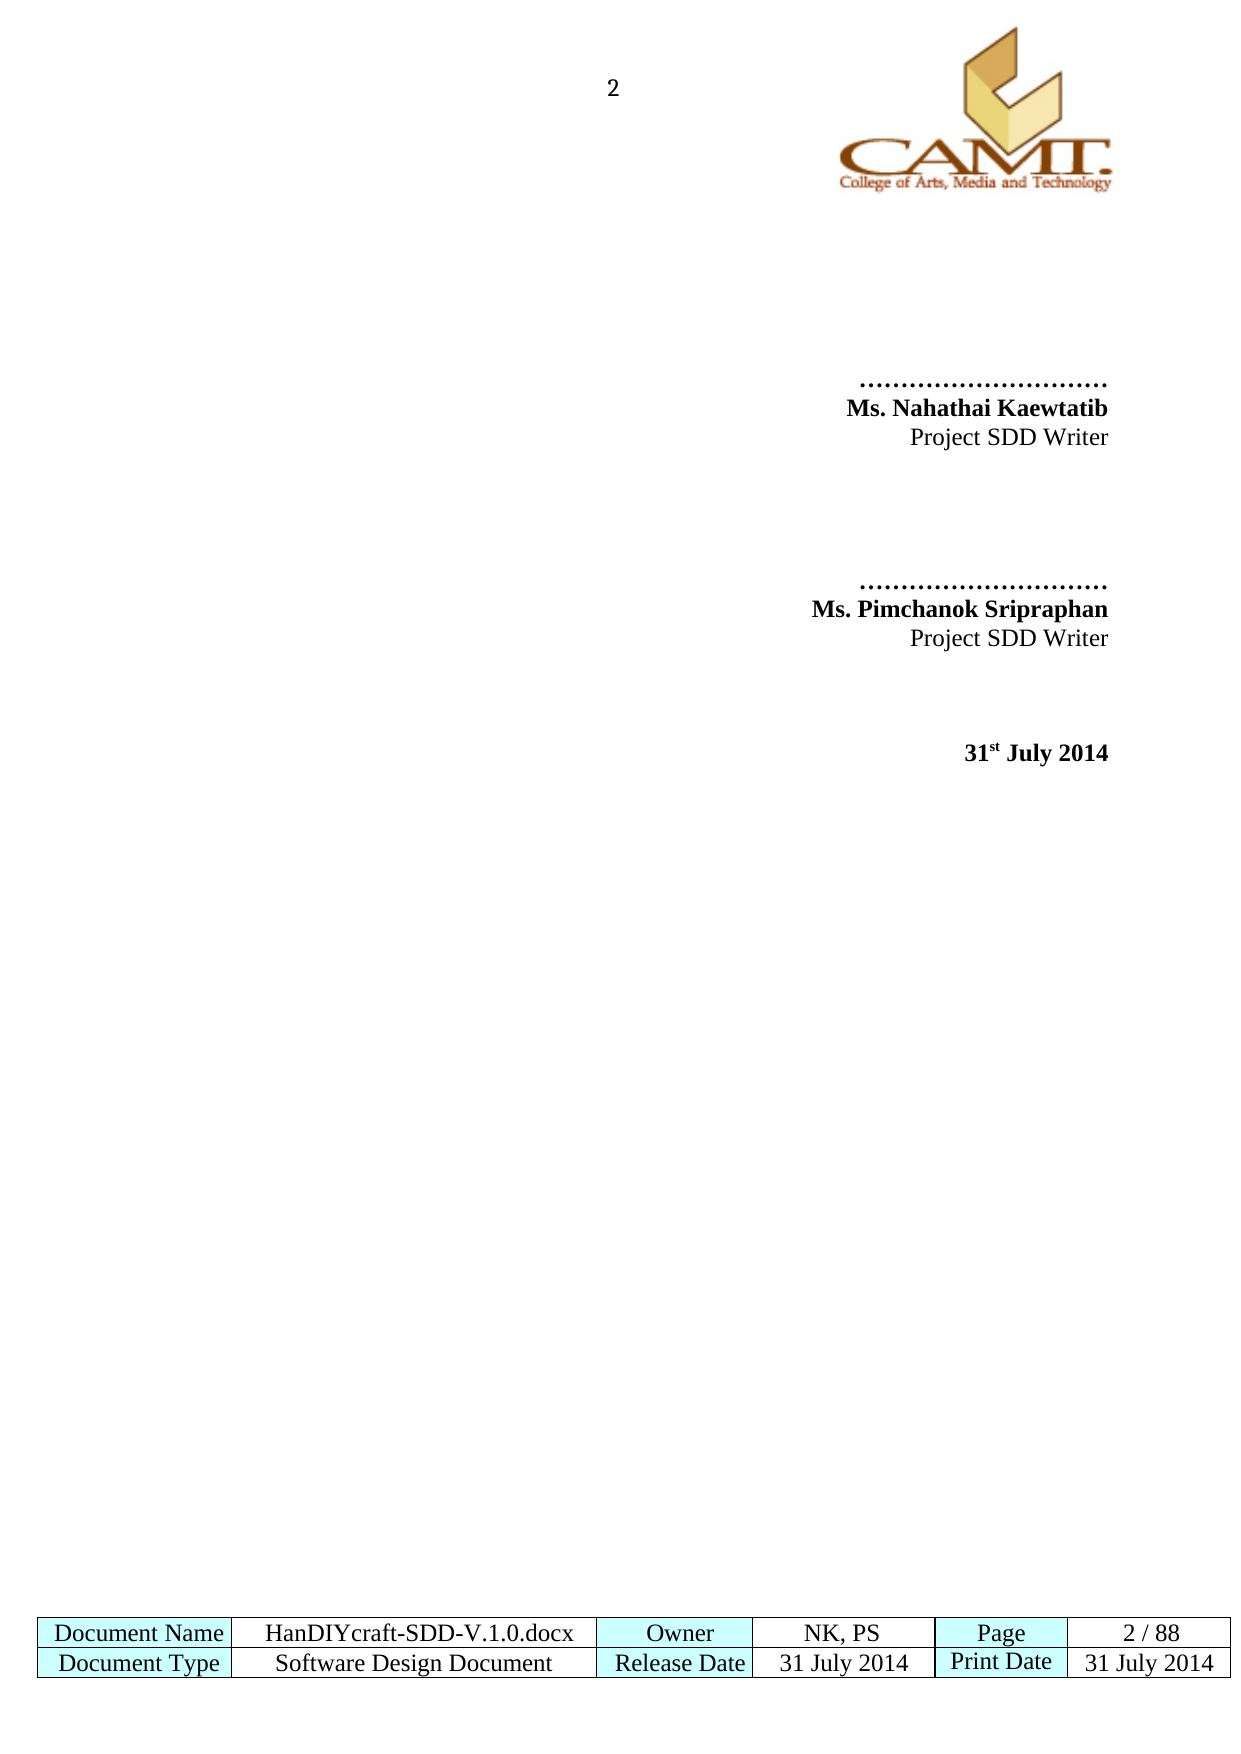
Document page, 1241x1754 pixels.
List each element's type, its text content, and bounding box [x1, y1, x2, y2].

text Ms. Pimchanok Sripraphan [118, 594, 1108, 623]
text Ms. Nahathai Kaewtatib [118, 393, 1108, 422]
picture [755, 18, 1221, 207]
text 31st July 2014 [118, 738, 1108, 767]
text ………………………… [118, 566, 1108, 594]
text ………………………… [118, 364, 1108, 393]
text Project SDD Writer [118, 422, 1108, 451]
text Project SDD Writer [118, 623, 1108, 652]
